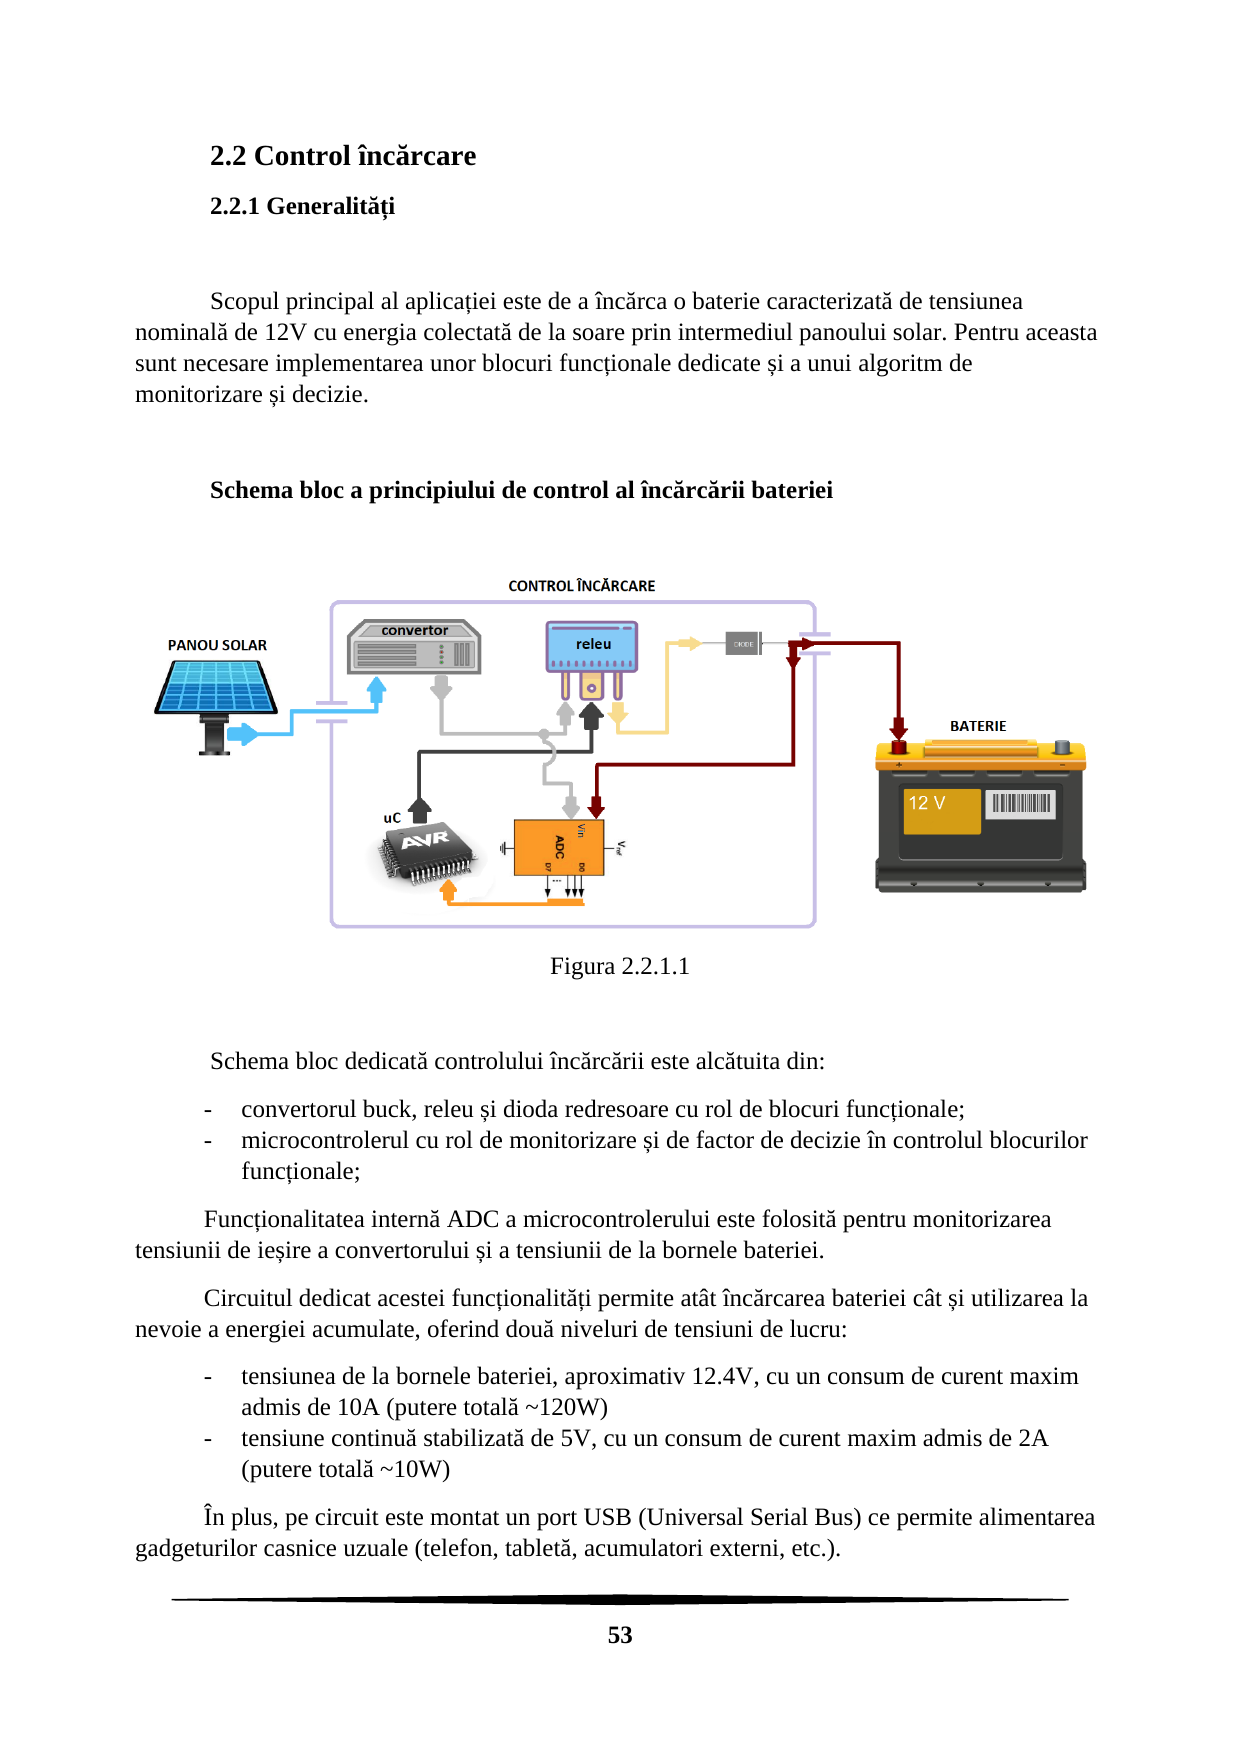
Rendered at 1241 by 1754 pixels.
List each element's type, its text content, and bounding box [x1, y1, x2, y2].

text Circuitul dedicat acestei funcționalități permite atât încărcarea bateriei cât și utilizarea la nevoie a energiei acumulate, oferind două niveluri de tensiuni de lucru: [135, 1283, 1105, 1342]
text 2.2.1 Generalități [135, 191, 1105, 219]
text Schema bloc dedicată controlului încărcării este alcătuita din: [135, 1046, 1105, 1075]
list convertorul buck, releu și dioda redresoare cu rol de blocuri funcționale; [204, 1094, 1105, 1123]
list tensiunea de la bornele bateriei, aproximativ 12.4V, cu un consum de curent maxim admis de 10A (putere totală ~120W) [204, 1361, 1105, 1421]
text Funcționalitatea internă ADC a microcontrolerului este folosită pentru monitorizarea tensiunii de ieșire a convertorului și a tensiunii de la bornele bateriei. [135, 1204, 1105, 1264]
picture [148, 570, 1092, 933]
text Figura 2.2.1.1 [135, 951, 1105, 980]
list microcontrolerul cu rol de monitorizare și de factor de decizie în controlul blocurilor funcționale; [204, 1125, 1105, 1185]
list tensiune continuă stabilizată de 5V, cu un consum de curent maxim admis de 2A (putere totală ~10W) [204, 1423, 1105, 1483]
text Scopul principal al aplicației este de a încărca o baterie caracterizată de tensiunea nominală de 12V cu energia colectată de la soare prin intermediul panoului solar. Pentru aceasta sunt necesare implementarea unor blocuri funcționale dedicate și a unui algoritm de monitorizare și decizie. [135, 286, 1105, 408]
text 2.2 Control încărcare [135, 138, 1105, 172]
text În plus, pe circuit este montat un port USB (Universal Serial Bus) ce permite alimentarea gadgeturilor casnice uzuale (telefon, tabletă, acumulatori externi, etc.). [135, 1502, 1105, 1562]
text Schema bloc a principiului de control al încărcării bateriei [135, 475, 1105, 503]
